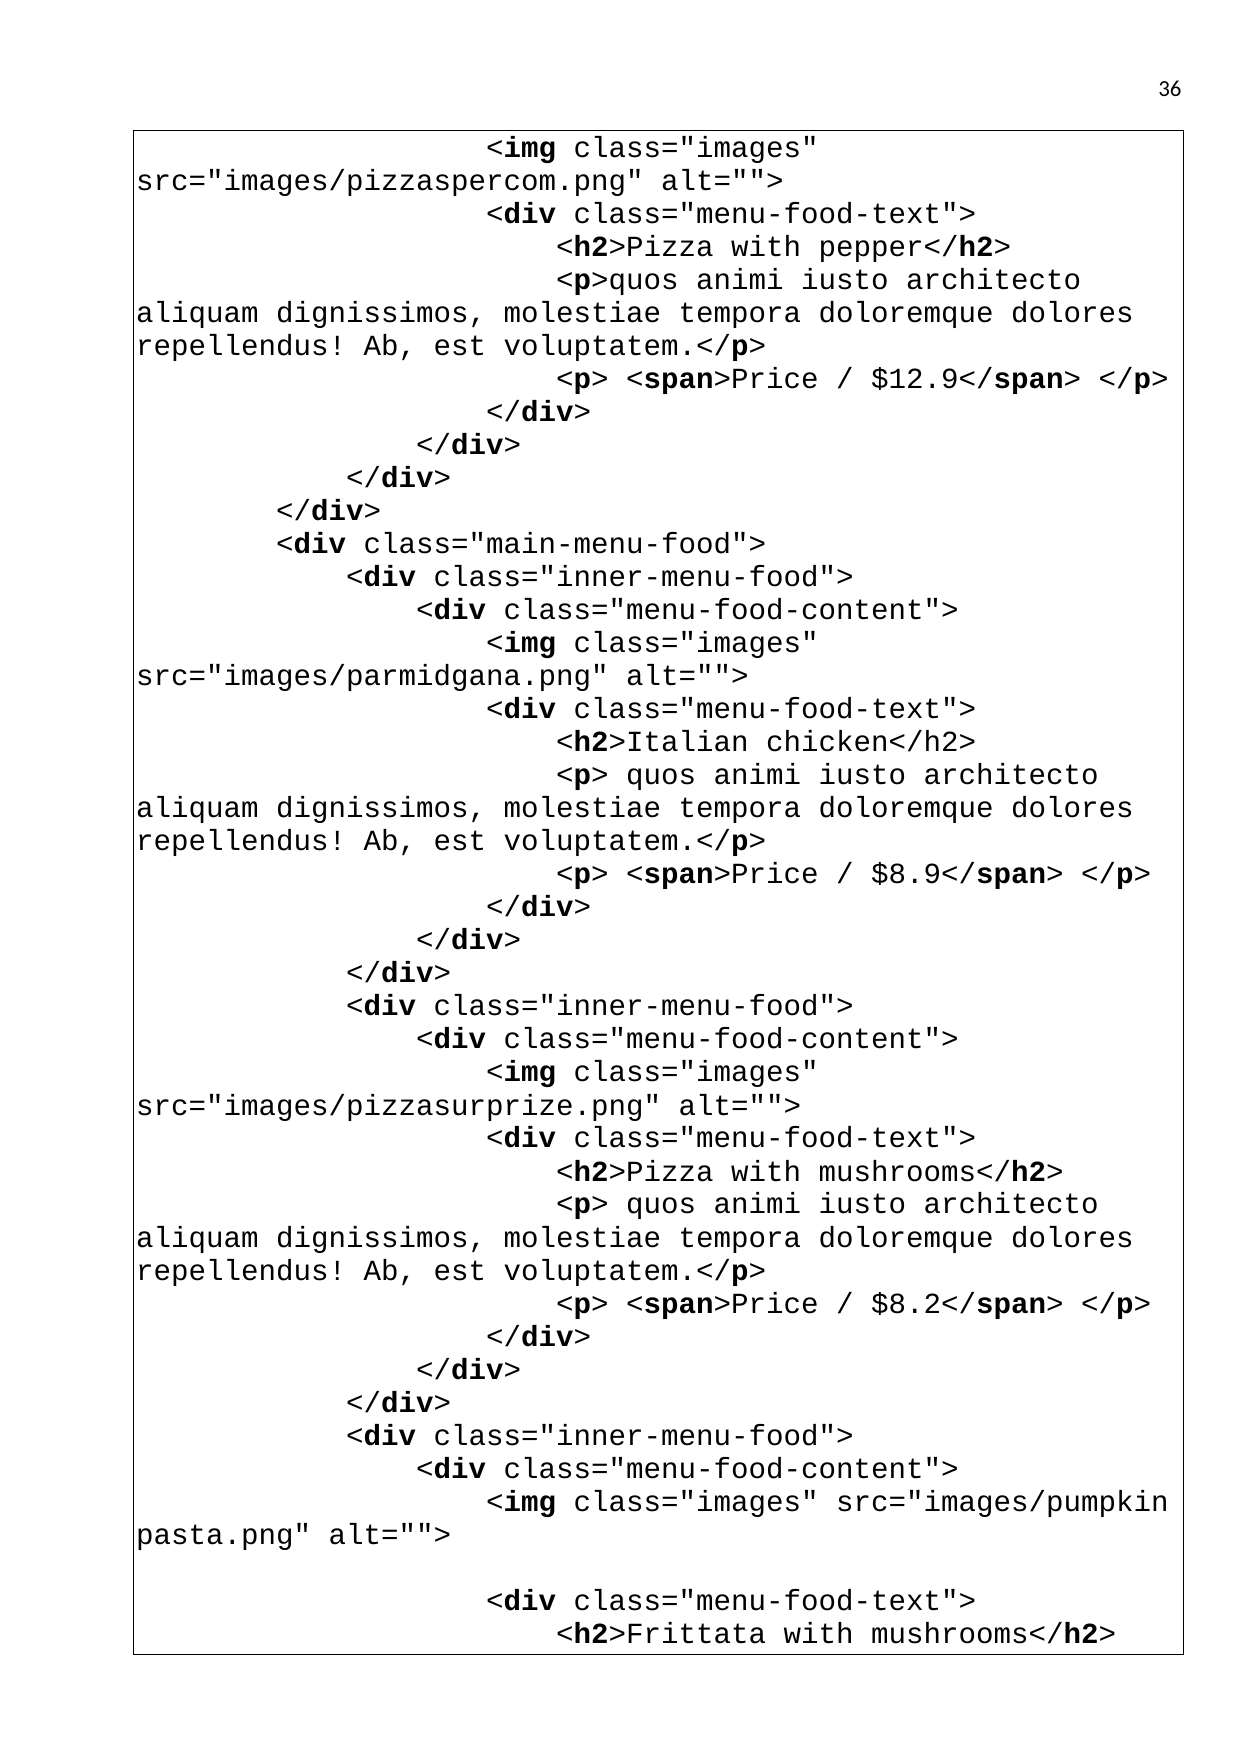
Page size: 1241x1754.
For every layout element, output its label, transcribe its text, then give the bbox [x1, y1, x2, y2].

text </div> [136, 496, 1181, 529]
text <div class="menu-food-content"> [136, 1454, 1181, 1487]
text <div class="menu-food-text"> [136, 199, 1181, 232]
text <p> quos animi iusto architecto aliquam dignissimos, molestiae tempora doloremque dolores repellendus! Ab, est voluptatem.</p> [136, 1190, 1181, 1289]
text </div> [136, 463, 1181, 496]
text <p>quos animi iusto architecto aliquam dignissimos, molestiae tempora doloremque dolores repellendus! Ab, est voluptatem.</p> [136, 265, 1181, 364]
text <div class="menu-food-text"> [136, 1124, 1181, 1157]
text <div class="menu-food-text"> [136, 1586, 1181, 1616]
text <div class="inner-menu-food"> [136, 1421, 1181, 1454]
text <div class="inner-menu-food"> [136, 992, 1181, 1024]
text <p> <span>Price / $8.9</span> </p> [136, 859, 1181, 892]
text <img class="images" src="images/parmidgana.png" alt=""> [136, 628, 1181, 694]
text <p> quos animi iusto architecto aliquam dignissimos, molestiae tempora doloremque dolores repellendus! Ab, est voluptatem.</p> [136, 760, 1181, 859]
text <div class="inner-menu-food"> [136, 562, 1181, 595]
text </div> [136, 926, 1181, 958]
text <h2>Italian chicken</h2> [136, 727, 1181, 760]
text <div class="menu-food-content"> [136, 595, 1181, 628]
text <h2>Pizza with pepper</h2> [136, 232, 1181, 265]
text <h2>Frittata with mushrooms</h2> [134, 1616, 1183, 1654]
text <p> <span>Price / $8.2</span> </p> [136, 1289, 1181, 1322]
text <img class="images" src="images/pumpkin pasta.png" alt=""> [136, 1487, 1181, 1553]
text </div> [136, 958, 1181, 992]
text <div class="menu-food-content"> [136, 1024, 1181, 1058]
text <img class="images" src="images/pizzaspercom.png" alt=""> [134, 131, 1183, 199]
text </div> [136, 1355, 1181, 1388]
text <p> <span>Price / $12.9</span> </p> [136, 364, 1181, 397]
text <h2>Pizza with mushrooms</h2> [136, 1157, 1181, 1190]
text <img class="images" src="images/pizzasurprize.png" alt=""> [136, 1058, 1181, 1124]
text </div> [136, 397, 1181, 430]
text <div class="main-menu-food"> [136, 529, 1181, 562]
text </div> [136, 892, 1181, 926]
text </div> [136, 1388, 1181, 1421]
text </div> [136, 1322, 1181, 1355]
text <div class="menu-food-text"> [136, 694, 1181, 727]
text </div> [136, 430, 1181, 463]
